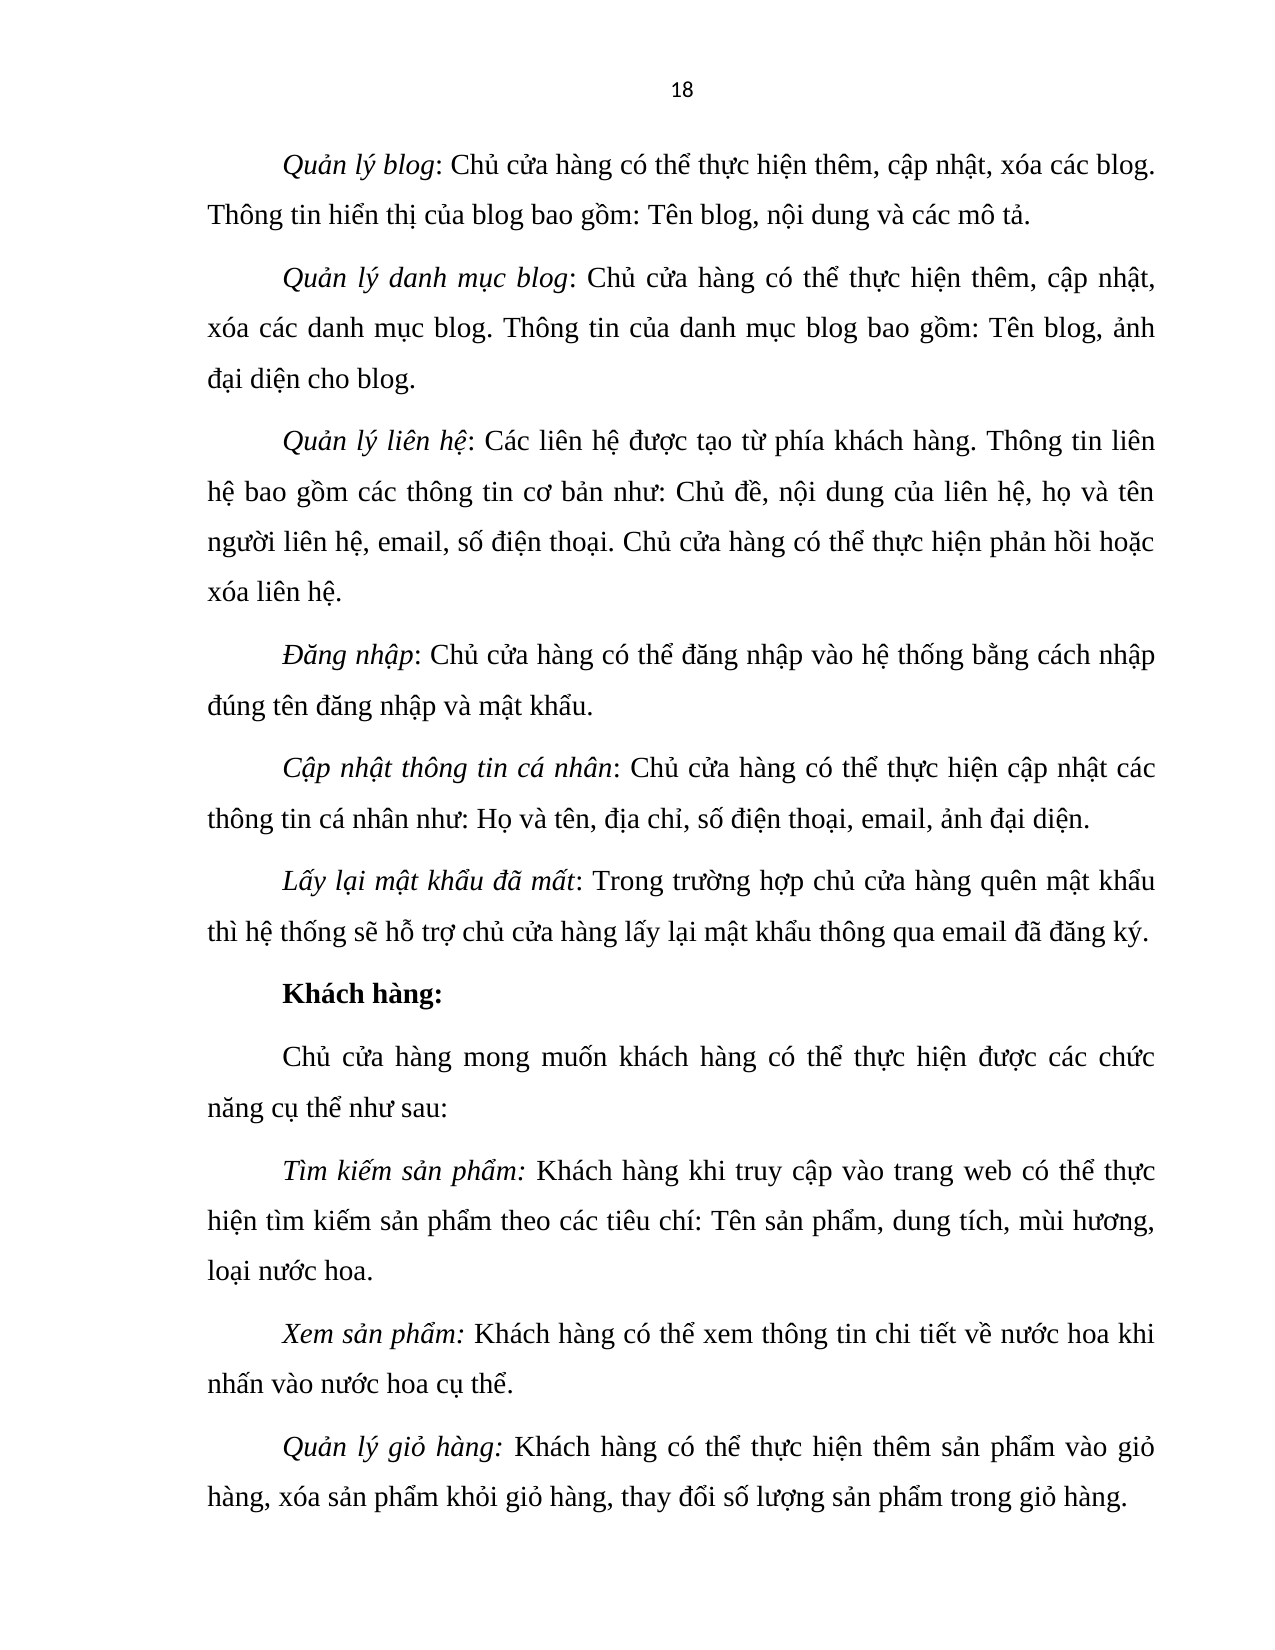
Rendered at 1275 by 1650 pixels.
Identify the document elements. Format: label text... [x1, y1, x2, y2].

text Quản lý giỏ hàng: Khách hàng có thể thực hiện thêm sản phẩm vào giỏ hàng, xóa sản phẩm khỏi giỏ hàng, thay đổi số lượng sản phẩm trong giỏ hàng. [207, 1429, 1156, 1513]
text Đăng nhập: Chủ cửa hàng có thể đăng nhập vào hệ thống bằng cách nhập đúng tên đăng nhập và mật khẩu. [207, 637, 1156, 721]
text Chủ cửa hàng mong muốn khách hàng có thể thực hiện được các chức năng cụ thể như sau: [207, 1039, 1156, 1123]
text Tìm kiếm sản phẩm: Khách hàng khi truy cập vào trang web có thể thực hiện tìm kiếm sản phẩm theo các tiêu chí: Tên sản phẩm, dung tích, mùi hương, loại nước hoa. [207, 1153, 1156, 1287]
text Quản lý danh mục blog: Chủ cửa hàng có thể thực hiện thêm, cập nhật, xóa các danh mục blog. Thông tin của danh mục blog bao gồm: Tên blog, ảnh đại diện cho blog. [207, 260, 1156, 394]
text Lấy lại mật khẩu đã mất: Trong trường hợp chủ cửa hàng quên mật khẩu thì hệ thống sẽ hỗ trợ chủ cửa hàng lấy lại mật khẩu thông qua email đã đăng ký. [207, 863, 1156, 947]
text Quản lý blog: Chủ cửa hàng có thể thực hiện thêm, cập nhật, xóa các blog. Thông tin hiển thị của blog bao gồm: Tên blog, nội dung và các mô tả. [207, 147, 1156, 231]
text Xem sản phẩm: Khách hàng có thể xem thông tin chi tiết về nước hoa khi nhấn vào nước hoa cụ thể. [207, 1316, 1156, 1400]
text Quản lý liên hệ: Các liên hệ được tạo từ phía khách hàng. Thông tin liên hệ bao gồm các thông tin cơ bản như: Chủ đề, nội dung của liên hệ, họ và tên người liên hệ, email, số điện thoại. Chủ cửa hàng có thể thực hiện phản hồi hoặc xóa liên hệ. [207, 423, 1156, 608]
text Khách hàng: [207, 977, 1156, 1010]
text Cập nhật thông tin cá nhân: Chủ cửa hàng có thể thực hiện cập nhật các thông tin cá nhân như: Họ và tên, địa chỉ, số điện thoại, email, ảnh đại diện. [207, 750, 1156, 834]
